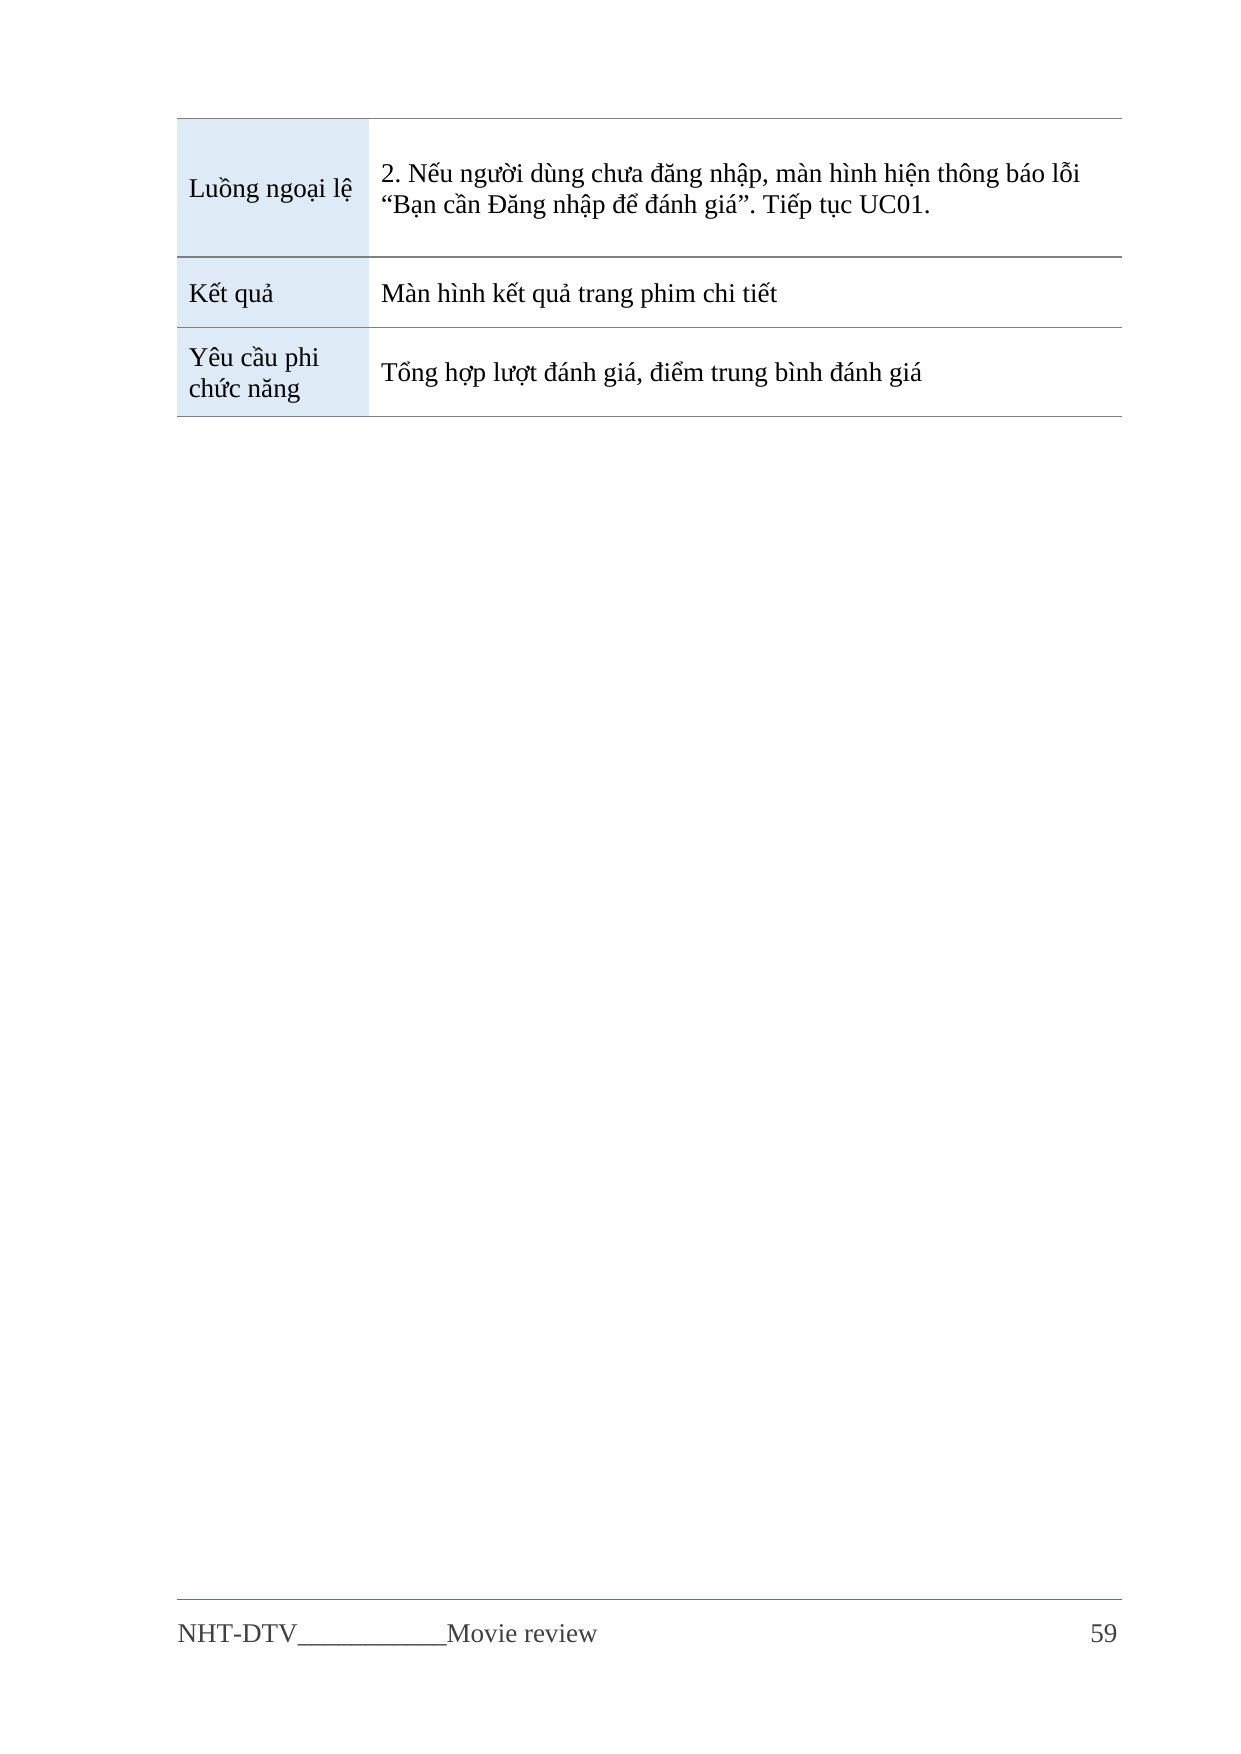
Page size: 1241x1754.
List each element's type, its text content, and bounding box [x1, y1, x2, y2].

table_cell Luồng ngoại lệ [177, 119, 369, 256]
table_cell Màn hình kết quả trang phim chi tiết [370, 258, 1122, 327]
table_cell Tổng hợp lượt đánh giá, điểm trung bình đánh giá [370, 328, 1122, 416]
table_cell Kết quả [177, 258, 369, 327]
table_cell 2. Nếu người dùng chưa đăng nhập, màn hình hiện thông báo lỗi “Bạn cần Đăng nhập để đánh giá”. Tiếp tục UC01. [370, 119, 1122, 256]
table_cell Yêu cầu phi chức năng [177, 328, 369, 416]
